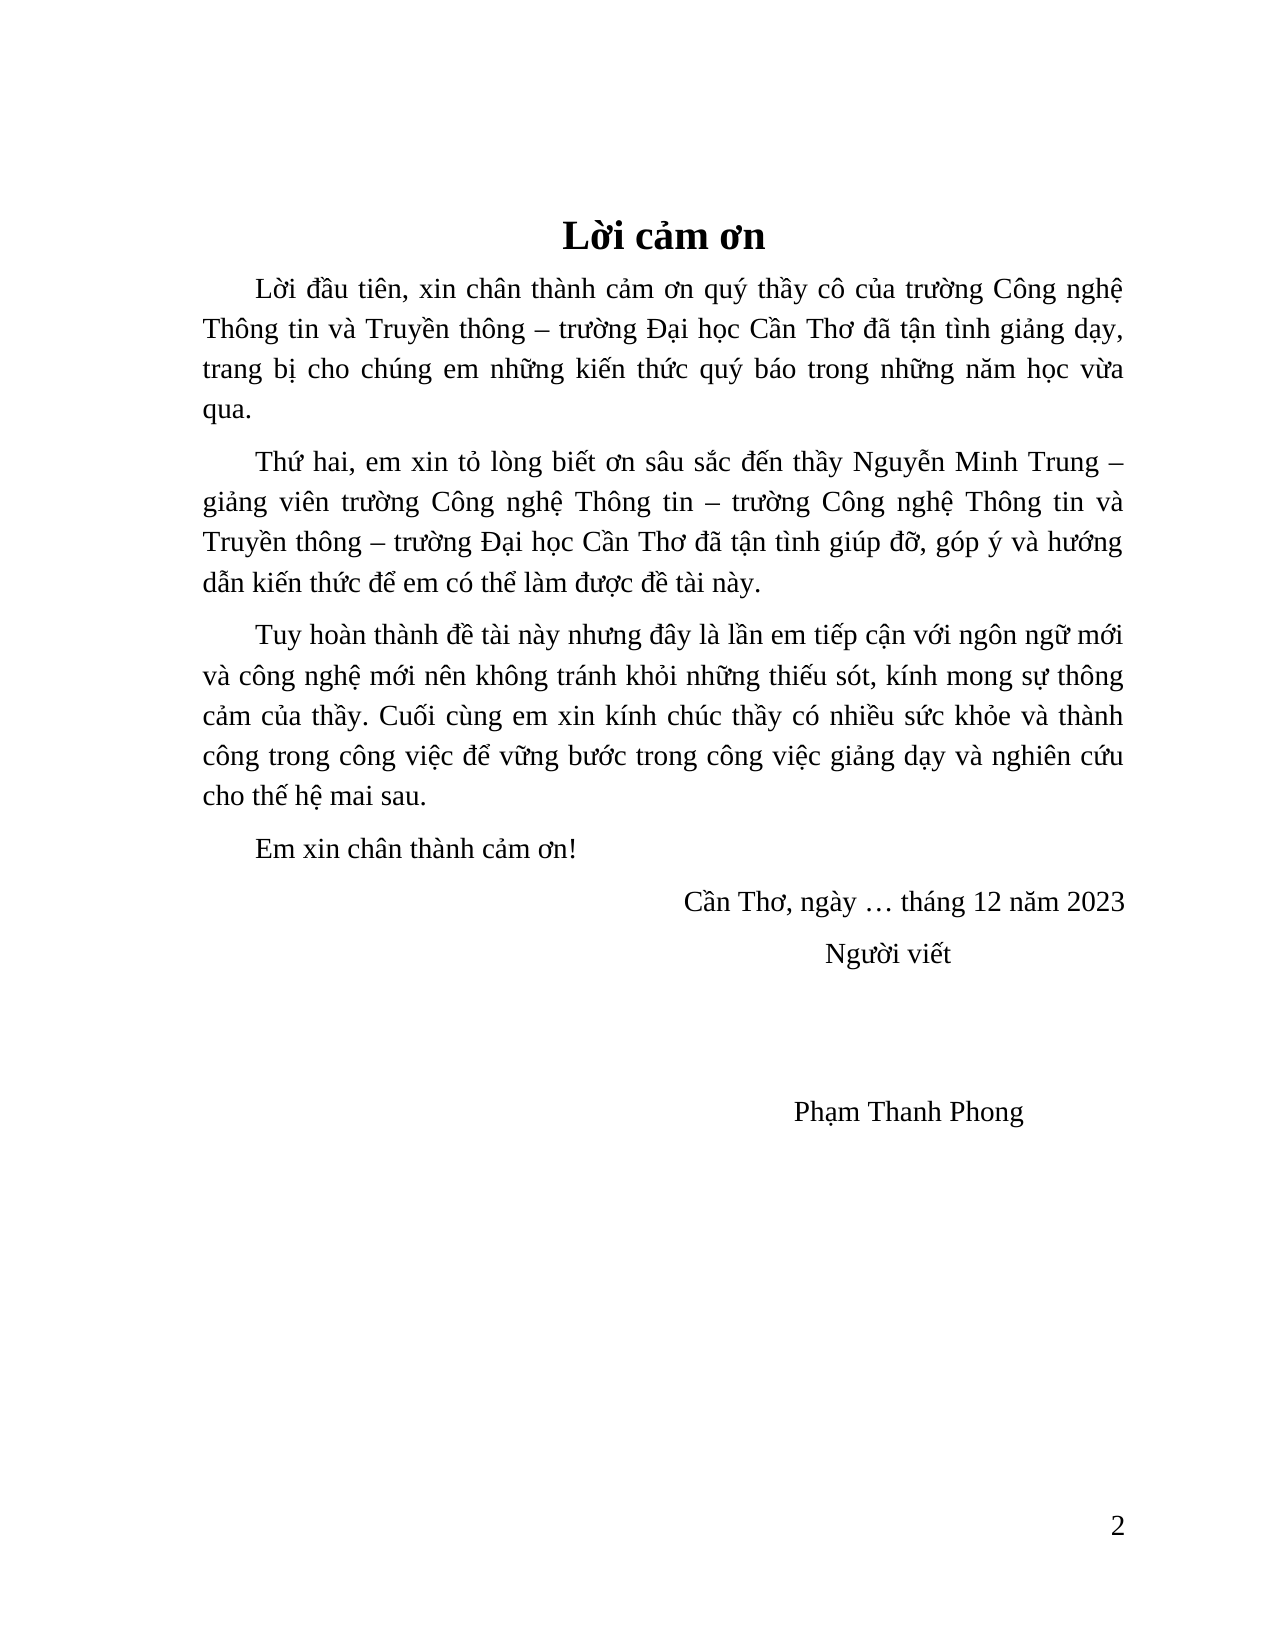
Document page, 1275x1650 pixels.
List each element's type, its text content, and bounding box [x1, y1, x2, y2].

text Cần Thơ, ngày … tháng 12 năm 2023 [202, 884, 1125, 917]
text Em xin chân thành cảm ơn! [202, 831, 1125, 864]
text Người viết [202, 936, 1125, 970]
text Tuy hoàn thành đề tài này nhưng đây là lần em tiếp cận với ngôn ngữ mới và công nghệ mới nên không tránh khỏi những thiếu sót, kính mong sự thông cảm của thầy. Cuối cùng em xin kính chúc thầy có nhiều sức khỏe và thành công trong công việc để vững bước trong công việc giảng dạy và nghiên cứu cho thế hệ mai sau. [202, 617, 1125, 812]
subtitle Lời cảm ơn [150, 210, 1125, 258]
text Phạm Thanh Phong [202, 1094, 1125, 1128]
text Thứ hai, em xin tỏ lòng biết ơn sâu sắc đến thầy Nguyễn Minh Trung – giảng viên trường Công nghệ Thông tin – trường Công nghệ Thông tin và Truyền thông – trường Đại học Cần Thơ đã tận tình giúp đỡ, góp ý và hướng dẫn kiến thức để em có thể làm được đề tài này. [202, 444, 1125, 598]
text Lời đầu tiên, xin chân thành cảm ơn quý thầy cô của trường Công nghệ Thông tin và Truyền thông – trường Đại học Cần Thơ đã tận tình giảng dạy, trang bị cho chúng em những kiến thức quý báo trong những năm học vừa qua. [202, 271, 1125, 425]
